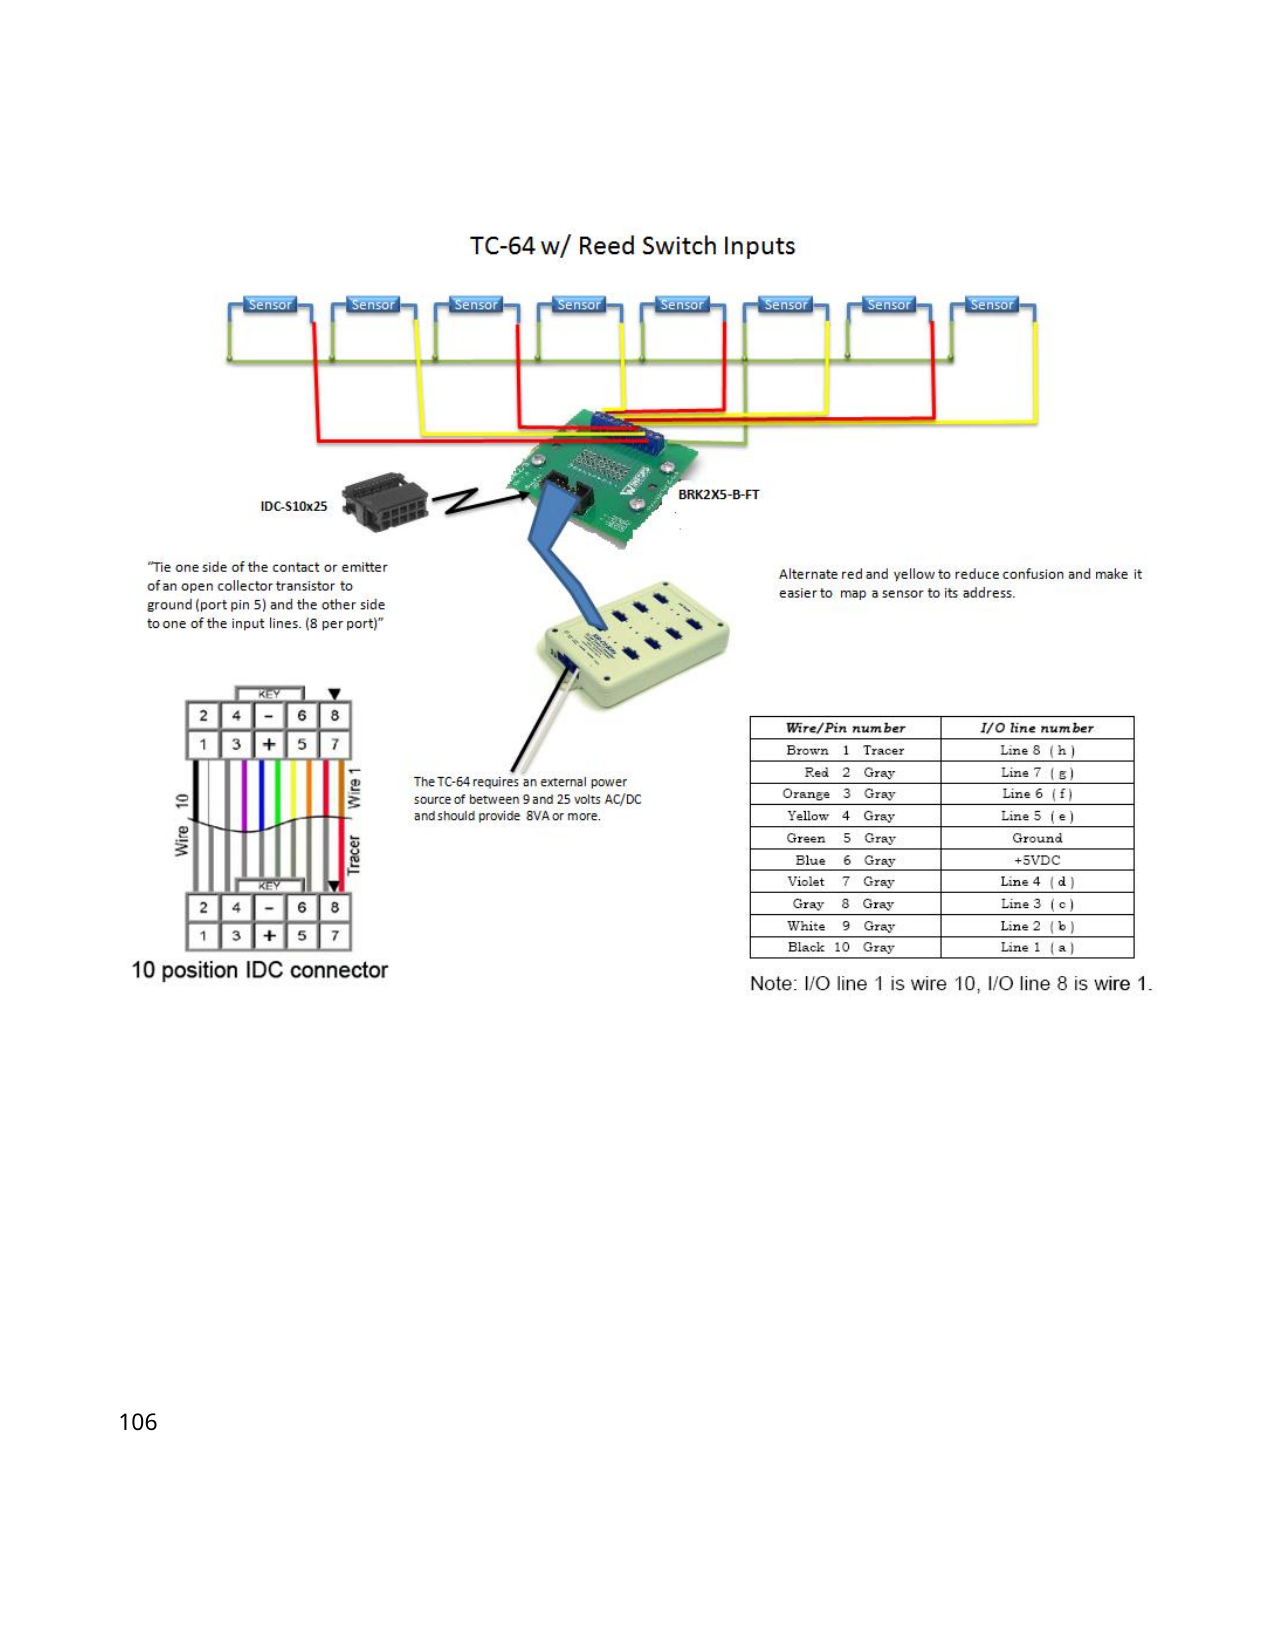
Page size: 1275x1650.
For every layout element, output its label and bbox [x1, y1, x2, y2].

picture [118, 218, 1157, 1009]
